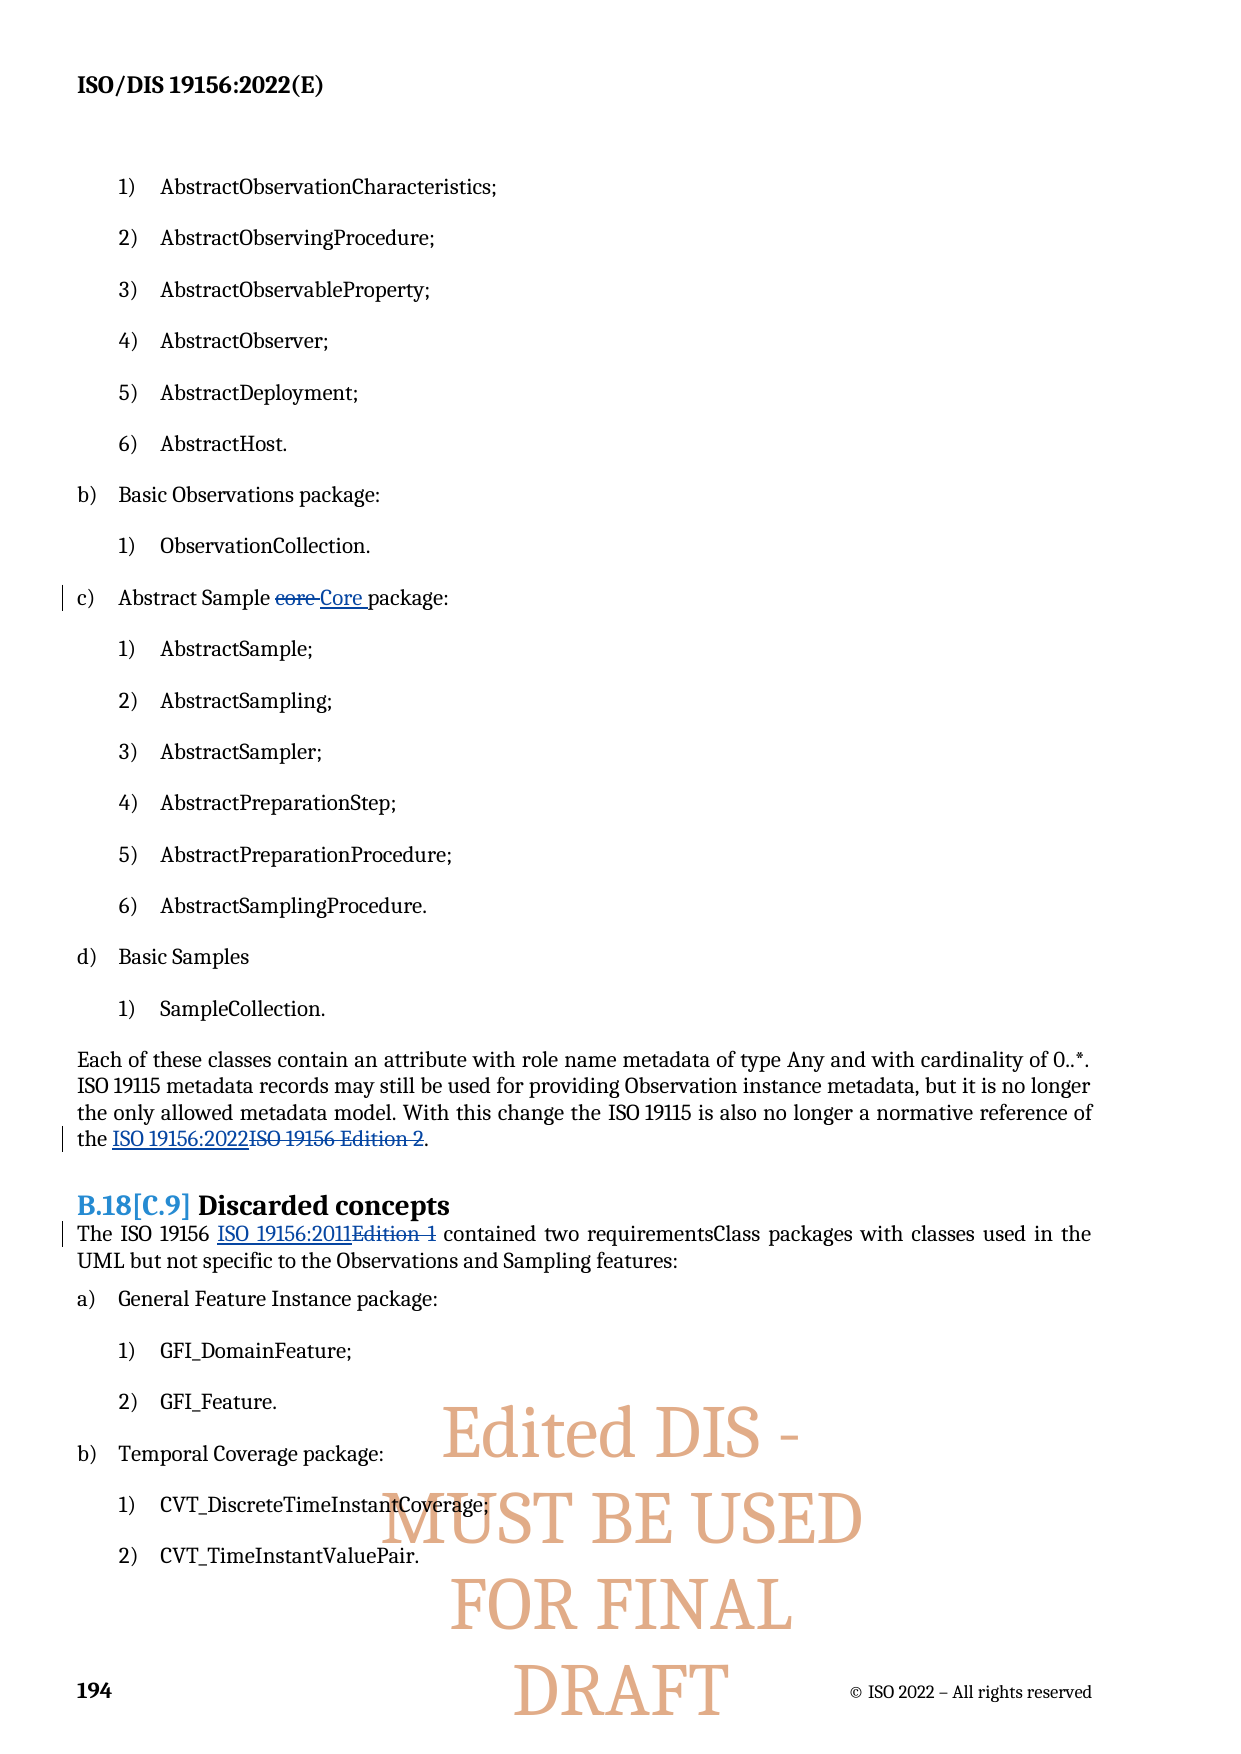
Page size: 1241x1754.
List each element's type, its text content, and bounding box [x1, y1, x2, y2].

list 2) AbstractObservingProcedure; [119, 225, 1092, 252]
list 4) AbstractPreparationStep; [119, 790, 1092, 816]
list 1) CVT_DiscreteTimeInstantCoverage; [119, 1492, 1092, 1518]
list 1) SampleCollection. [119, 996, 1092, 1022]
list 1) GFI_DomainFeature; [119, 1338, 1092, 1364]
list 2) CVT_TimeInstantValuePair. [119, 1543, 1092, 1569]
list 3) AbstractObservableProperty; [119, 277, 1092, 303]
list 5) AbstractPreparationProcedure; [119, 841, 1092, 868]
list 5) AbstractDeployment; [119, 379, 1092, 406]
list b) Temporal Coverage package: [77, 1440, 1092, 1467]
list a) General Feature Instance package: [77, 1286, 1092, 1313]
text Discarded concepts [77, 1193, 1092, 1221]
list 1) AbstractObservationCharacteristics; [119, 174, 1092, 200]
list 4) AbstractObserver; [119, 328, 1092, 354]
list 1) AbstractSample; [119, 636, 1092, 662]
list b) Basic Observations package: [77, 482, 1092, 508]
list 1) ObservationCollection. [119, 533, 1092, 560]
list 2) AbstractSampling; [119, 687, 1092, 714]
list d) Basic Samples [77, 944, 1092, 971]
text Each of these classes contain an attribute with role name metadata of type Any and with cardinality of 0..*. ISO 19115 metadata records may still be used for providing Observation instance metadata, but it is no longer the only allowed metadata model. With this change the ISO 19115 is also no longer a normative reference of the . [77, 1047, 1092, 1152]
text The ISO 19156 contained two requirementsClass packages with classes used in the UML but not specific to the Observations and Sampling features: [77, 1221, 1092, 1274]
list 2) GFI_Feature. [119, 1389, 1092, 1415]
list 6) AbstractHost. [119, 431, 1092, 457]
list c) Abstract Sample package: [77, 585, 1092, 611]
list 3) AbstractSampler; [119, 739, 1092, 765]
list 6) AbstractSamplingProcedure. [119, 893, 1092, 919]
